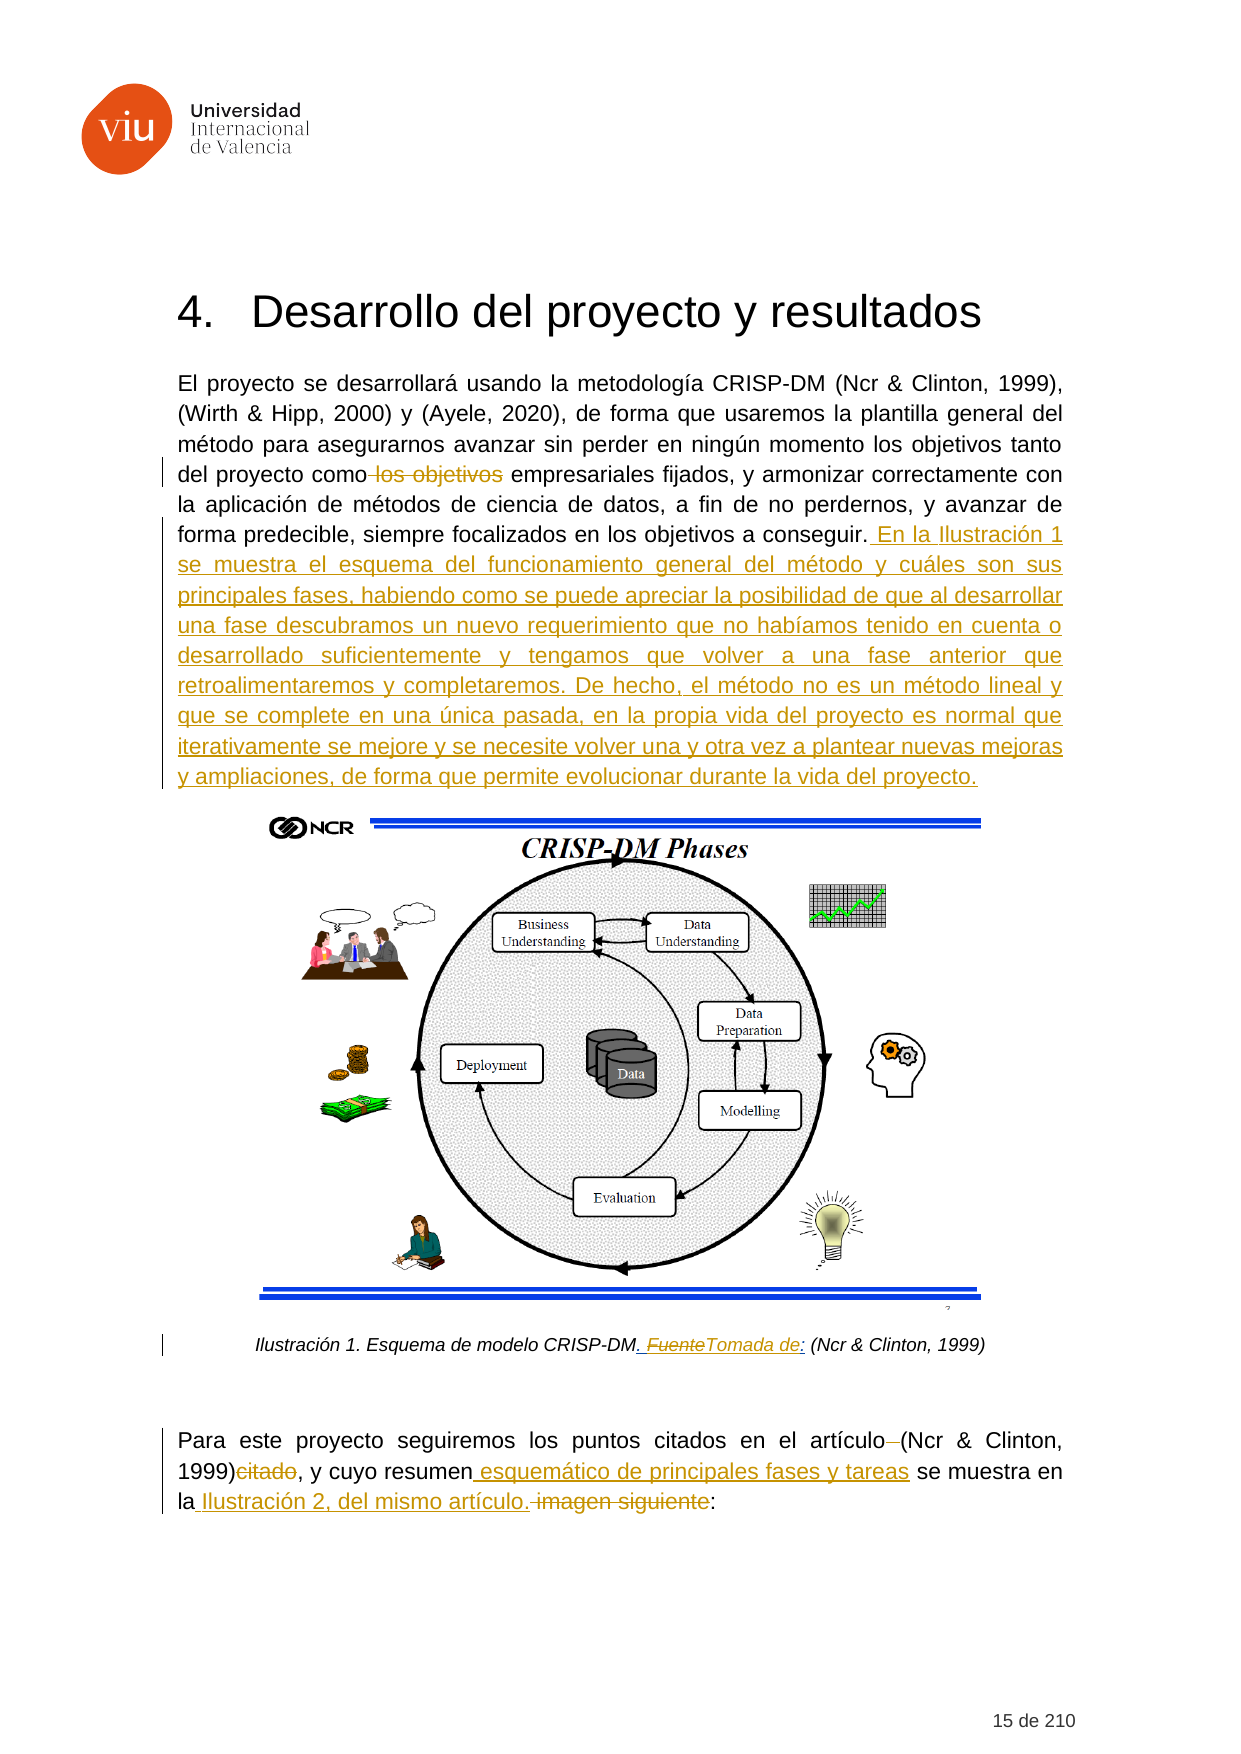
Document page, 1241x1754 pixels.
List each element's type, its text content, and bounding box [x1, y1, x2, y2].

subtitle Desarrollo del proyecto y resultados [177, 284, 1063, 337]
text El proyecto se desarrollará usando la metodología CRISP-DM (Ncr & Clinton, 1999), (Wirth & Hipp, 2000) y (Ayele, 2020), de forma que usaremos la plantilla general del método para asegurarnos avanzar sin perder en ningún momento los objetivos tanto del proyecto como empresariales fijados, y armonizar correctamente con la aplicación de métodos de ciencia de datos, a fin de no perdernos, y avanzar de forma predecible, siempre focalizados en los objetivos a conseguir. [177, 756, 1063, 789]
picture [60, 62, 330, 197]
text El proyecto se desarrollará usando la metodología CRISP-DM (Ncr & Clinton, 1999), (Wirth & Hipp, 2000) y (Ayele, 2020), de forma que usaremos la plantilla general del método para asegurarnos avanzar sin perder en ningún momento los objetivos tanto del proyecto como empresariales fijados, y armonizar correctamente con la aplicación de métodos de ciencia de datos, a fin de no perdernos, y avanzar de forma predecible, siempre focalizados en los objetivos a conseguir. [177, 605, 1063, 665]
text Para este proyecto seguiremos los puntos citados en el artículo(Ncr & Clinton, 1999), y cuyo resumen se muestra en la: [177, 1427, 1063, 1514]
text Ilustración . Esquema de modelo CRISP-DM (Ncr & Clinton, 1999) [177, 1334, 1063, 1356]
text El proyecto se desarrollará usando la metodología CRISP-DM (Ncr & Clinton, 1999), (Wirth & Hipp, 2000) y (Ayele, 2020), de forma que usaremos la plantilla general del método para asegurarnos avanzar sin perder en ningún momento los objetivos tanto del proyecto como empresariales fijados, y armonizar correctamente con la aplicación de métodos de ciencia de datos, a fin de no perdernos, y avanzar de forma predecible, siempre focalizados en los objetivos a conseguir. [177, 370, 1063, 574]
picture [259, 813, 981, 1310]
